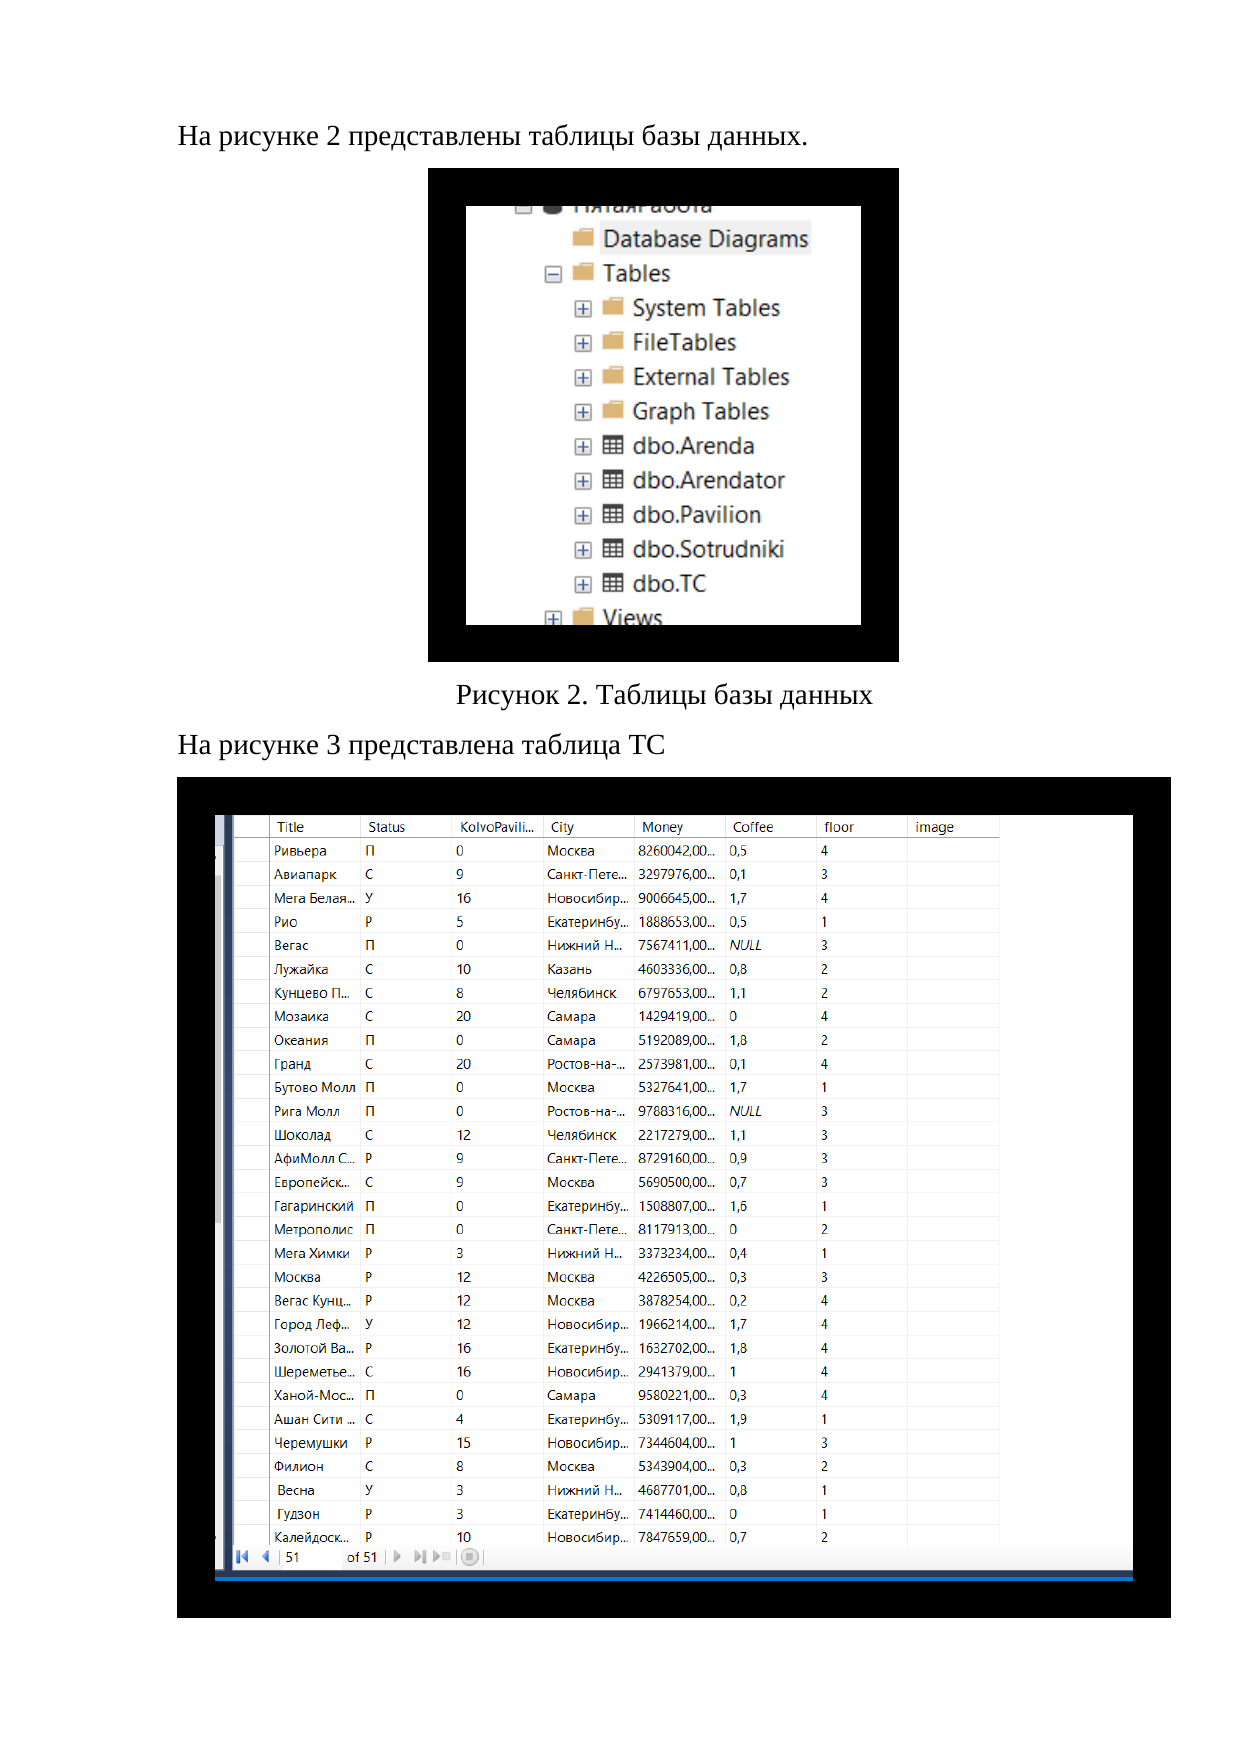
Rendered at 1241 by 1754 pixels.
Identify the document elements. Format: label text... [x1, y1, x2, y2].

text На рисунке 3 представлена таблица ТС [177, 727, 1152, 761]
text На рисунке 2 представлены таблицы базы данных. [177, 118, 1152, 152]
picture [466, 206, 861, 625]
text Рисунок 2. Таблицы базы данных [177, 677, 1152, 710]
picture [215, 815, 1133, 1581]
